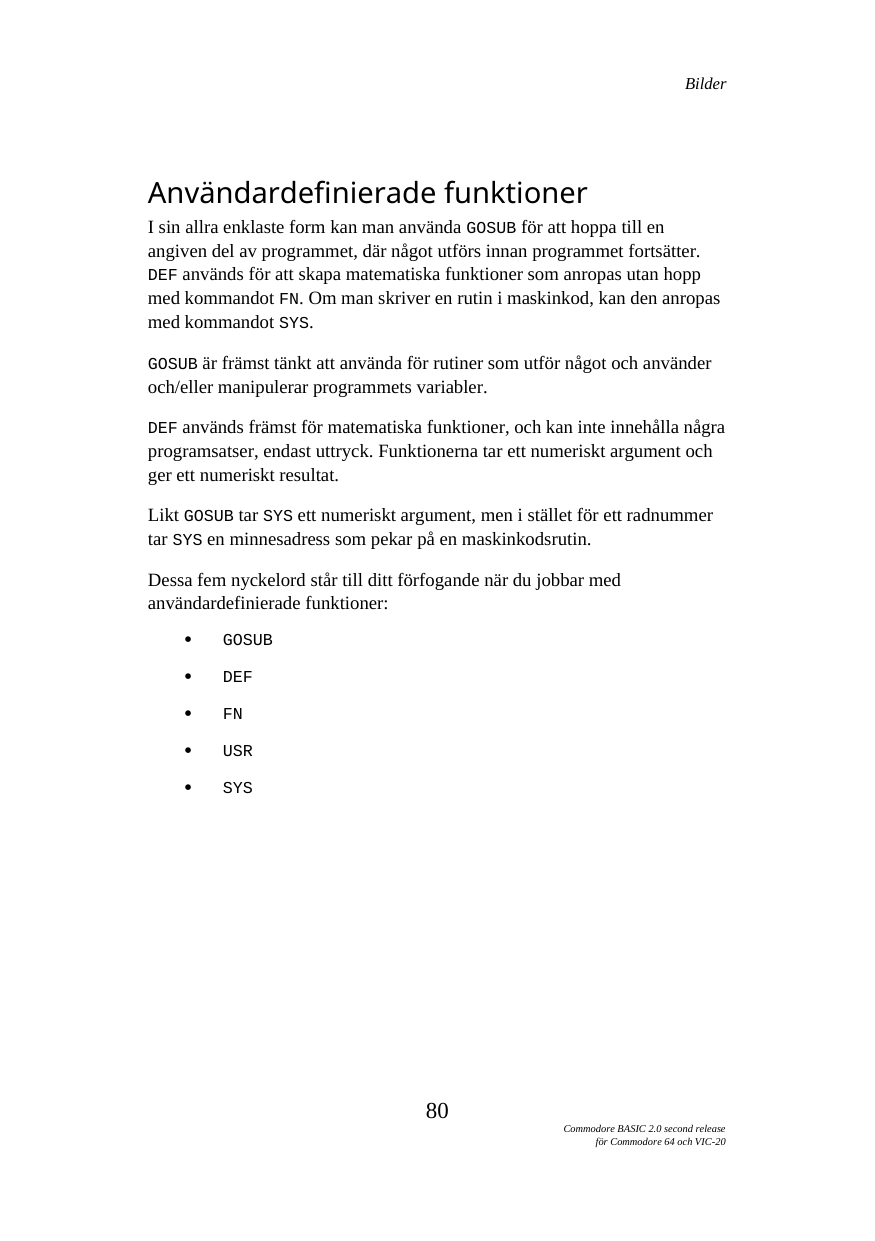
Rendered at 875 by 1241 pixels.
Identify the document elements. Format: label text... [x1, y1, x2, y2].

list DEF [185, 669, 726, 688]
list SYS [185, 780, 726, 798]
text Likt GOSUB tar SYS ett numeriskt argument, men i stället för ett radnummer tar SYS en minnesadress som pekar på en maskinkodsrutin. [148, 503, 726, 550]
list FN [185, 706, 726, 724]
text Dessa fem nyckelord står till ditt förfogande när du jobbar med användardefinierade funktioner: [148, 569, 726, 613]
subtitle Användardefinierade funktioner [148, 173, 726, 212]
list GOSUB [185, 632, 726, 651]
list USR [185, 743, 726, 762]
text DEF används främst för matematiska funktioner, och kan inte innehålla några programsatser, endast uttryck. Funktionerna tar ett numeriskt argument och ger ett numeriskt resultat. [148, 416, 726, 485]
text GOSUB är främst tänkt att använda för rutiner som utför något och använder och/eller manipulerar programmets variabler. [148, 352, 726, 398]
text I sin allra enklaste form kan man använda GOSUB för att hoppa till en angiven del av programmet, där något utförs innan programmet fortsätter. DEF används för att skapa matematiska funktioner som anropas utan hopp med kommandot FN. Om man skriver en rutin i maskinkod, kan den anropas med kommandot SYS. [148, 216, 726, 334]
